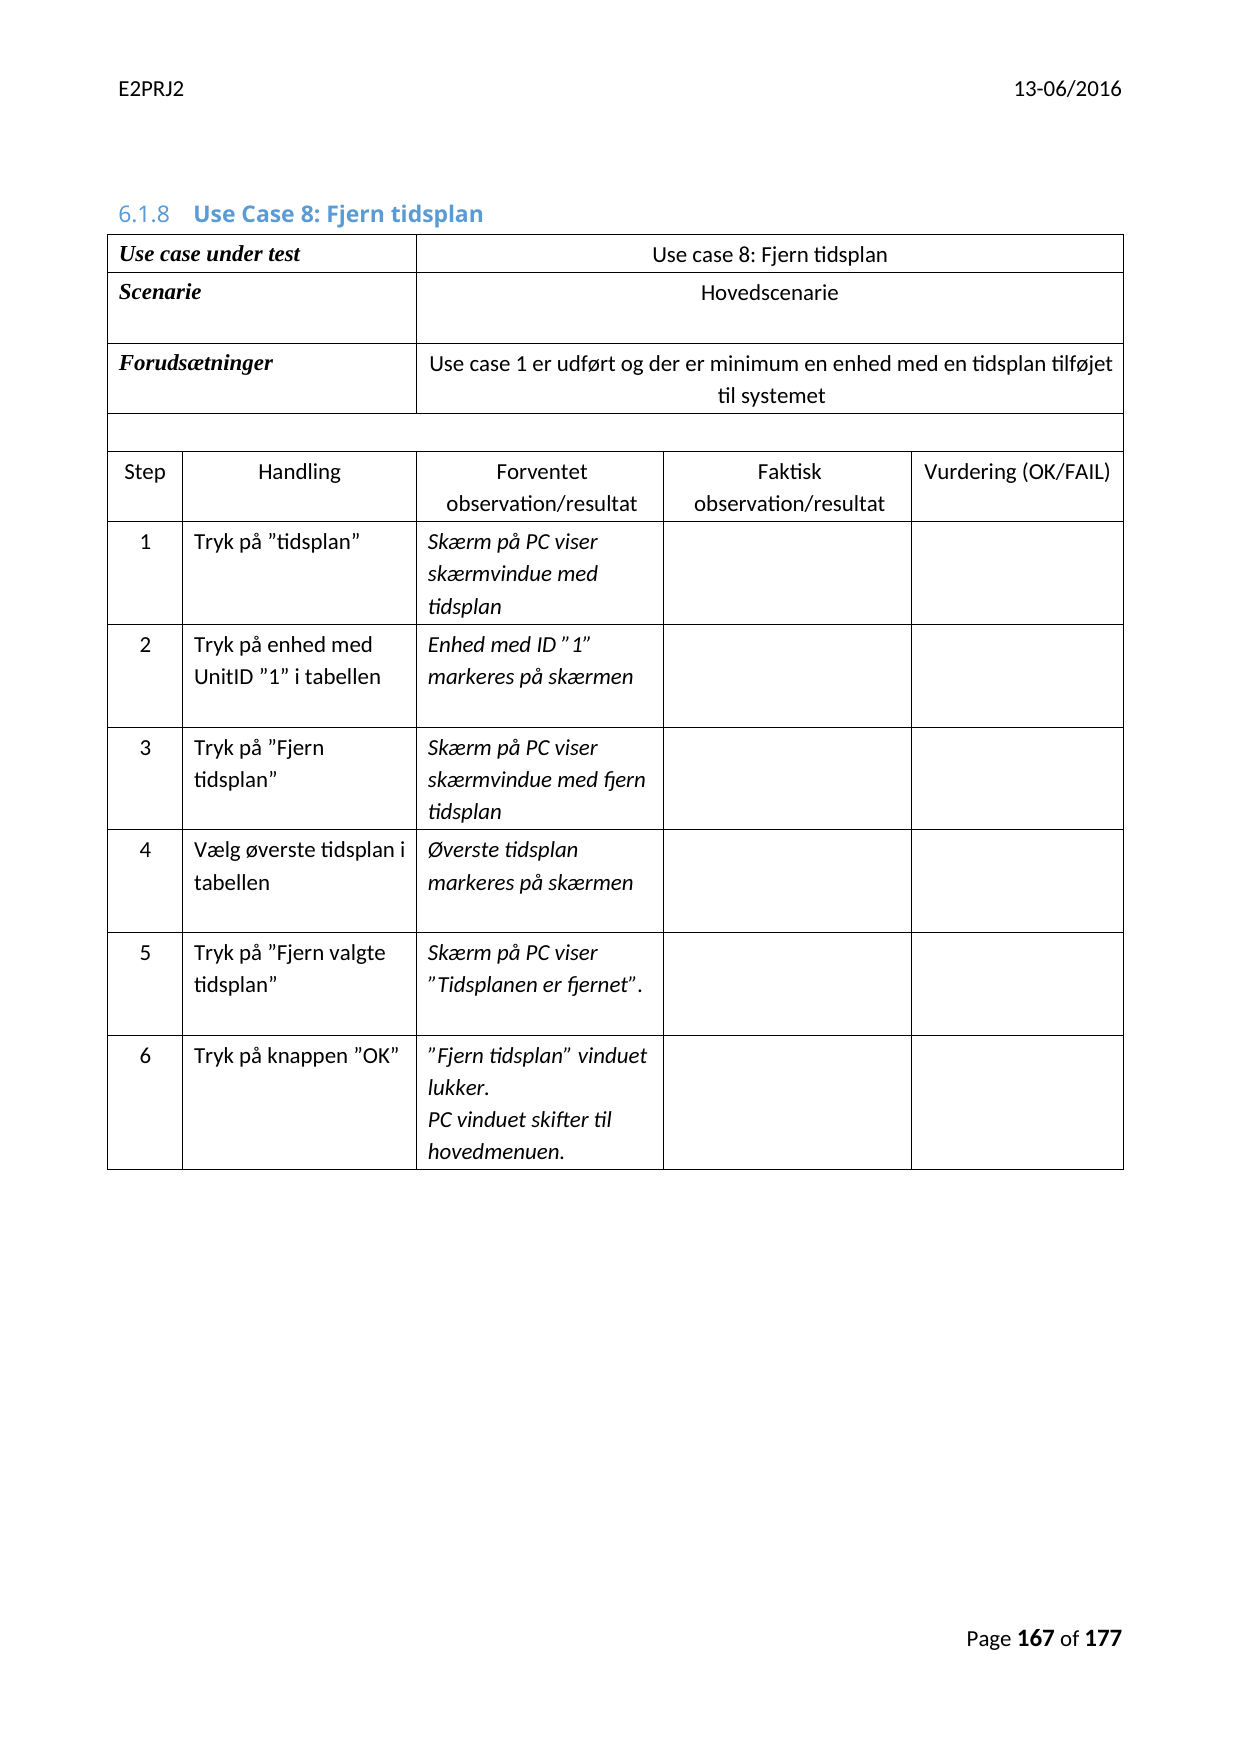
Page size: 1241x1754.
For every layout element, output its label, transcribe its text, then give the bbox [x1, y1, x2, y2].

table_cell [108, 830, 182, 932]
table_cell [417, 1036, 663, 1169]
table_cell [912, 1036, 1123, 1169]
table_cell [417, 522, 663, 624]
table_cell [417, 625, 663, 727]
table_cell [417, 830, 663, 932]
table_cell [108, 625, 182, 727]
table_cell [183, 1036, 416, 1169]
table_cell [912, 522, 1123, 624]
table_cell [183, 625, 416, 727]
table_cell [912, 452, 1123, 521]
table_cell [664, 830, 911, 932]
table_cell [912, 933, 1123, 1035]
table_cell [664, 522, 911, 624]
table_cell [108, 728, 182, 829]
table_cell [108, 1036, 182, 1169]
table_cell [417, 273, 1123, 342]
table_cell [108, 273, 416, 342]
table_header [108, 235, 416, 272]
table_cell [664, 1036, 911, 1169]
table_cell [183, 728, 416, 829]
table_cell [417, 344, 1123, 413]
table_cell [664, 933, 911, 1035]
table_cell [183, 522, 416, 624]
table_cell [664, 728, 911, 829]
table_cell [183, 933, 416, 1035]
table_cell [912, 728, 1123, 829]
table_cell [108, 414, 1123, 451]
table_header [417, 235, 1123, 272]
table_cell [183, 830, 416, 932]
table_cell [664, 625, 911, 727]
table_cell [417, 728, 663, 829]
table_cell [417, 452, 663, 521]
subtitle Use Case 8: Fjern tidsplan [118, 198, 1122, 229]
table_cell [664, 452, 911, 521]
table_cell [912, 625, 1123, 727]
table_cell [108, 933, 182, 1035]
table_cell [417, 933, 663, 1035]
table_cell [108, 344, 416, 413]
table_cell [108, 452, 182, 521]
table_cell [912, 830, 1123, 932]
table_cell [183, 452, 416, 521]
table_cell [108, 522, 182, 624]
